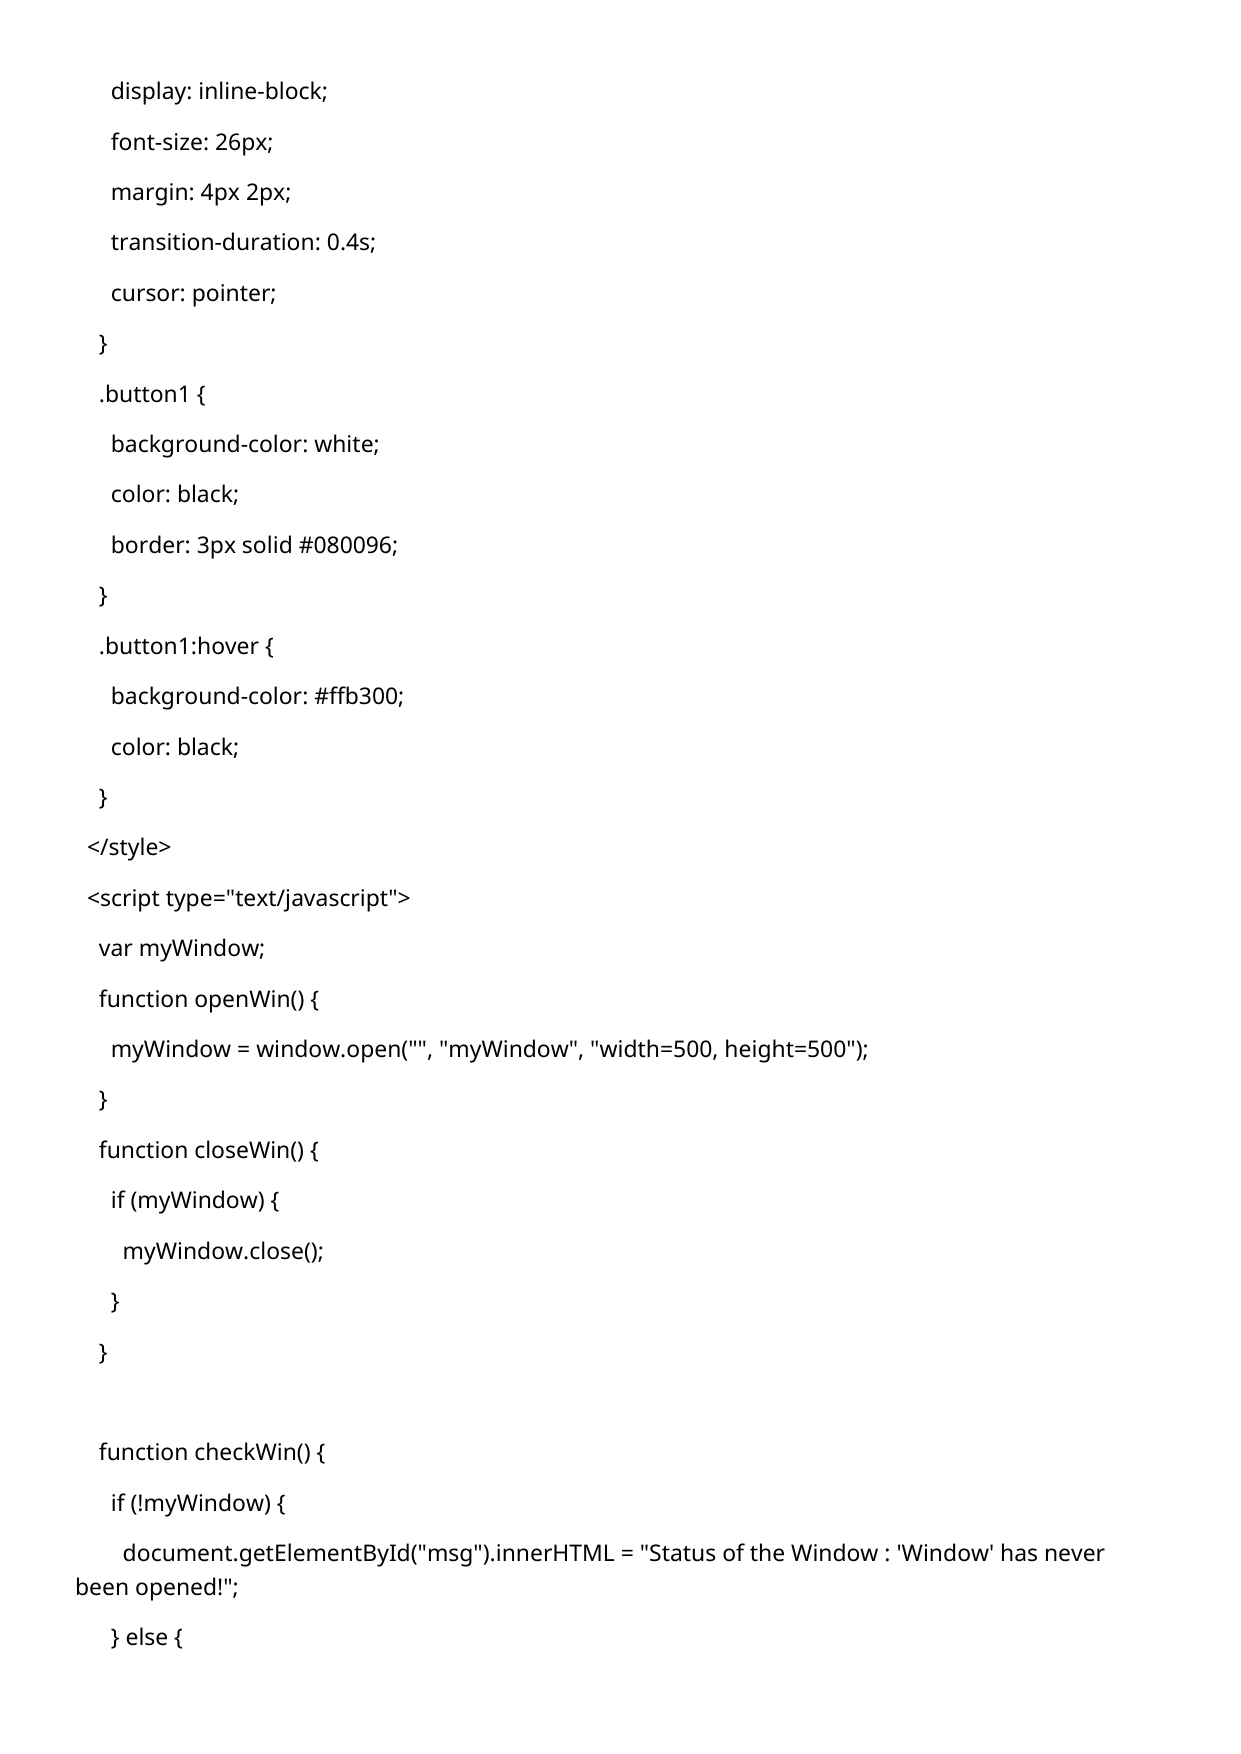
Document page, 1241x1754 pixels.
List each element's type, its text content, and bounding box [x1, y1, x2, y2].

text function closeWin() { [75, 1134, 1165, 1165]
text margin: 4px 2px; [75, 176, 1165, 207]
text cursor: pointer; [75, 277, 1165, 308]
text font-size: 26px; [75, 125, 1165, 157]
text function openWin() { [75, 982, 1165, 1014]
text color: black; [75, 478, 1165, 509]
text background-color: white; [75, 428, 1165, 459]
text document.getElementById("msg").innerHTML = "Status of the Window : 'Window' has never been opened!"; [75, 1537, 1165, 1602]
text } else { [75, 1621, 1165, 1652]
text .button1:hover { [75, 629, 1165, 661]
text if (!myWindow) { [75, 1487, 1165, 1518]
text myWindow.close(); [75, 1234, 1165, 1266]
text .button1 { [75, 377, 1165, 409]
text } [75, 1285, 1165, 1316]
text } [75, 327, 1165, 358]
text if (myWindow) { [75, 1184, 1165, 1215]
text transition-duration: 0.4s; [75, 226, 1165, 257]
text function checkWin() { [75, 1436, 1165, 1467]
text color: black; [75, 730, 1165, 762]
text } [75, 781, 1165, 812]
text } [75, 1335, 1165, 1367]
text var myWindow; [75, 932, 1165, 963]
text </style> [75, 831, 1165, 862]
text myWindow = window.open("", "myWindow", "width=500, height=500"); [75, 1033, 1165, 1064]
text } [75, 1083, 1165, 1114]
text } [75, 579, 1165, 610]
text background-color: #ffb300; [75, 680, 1165, 711]
text border: 3px solid #080096; [75, 529, 1165, 560]
text display: inline-block; [75, 75, 1165, 106]
text <script type="text/javascript"> [75, 882, 1165, 913]
